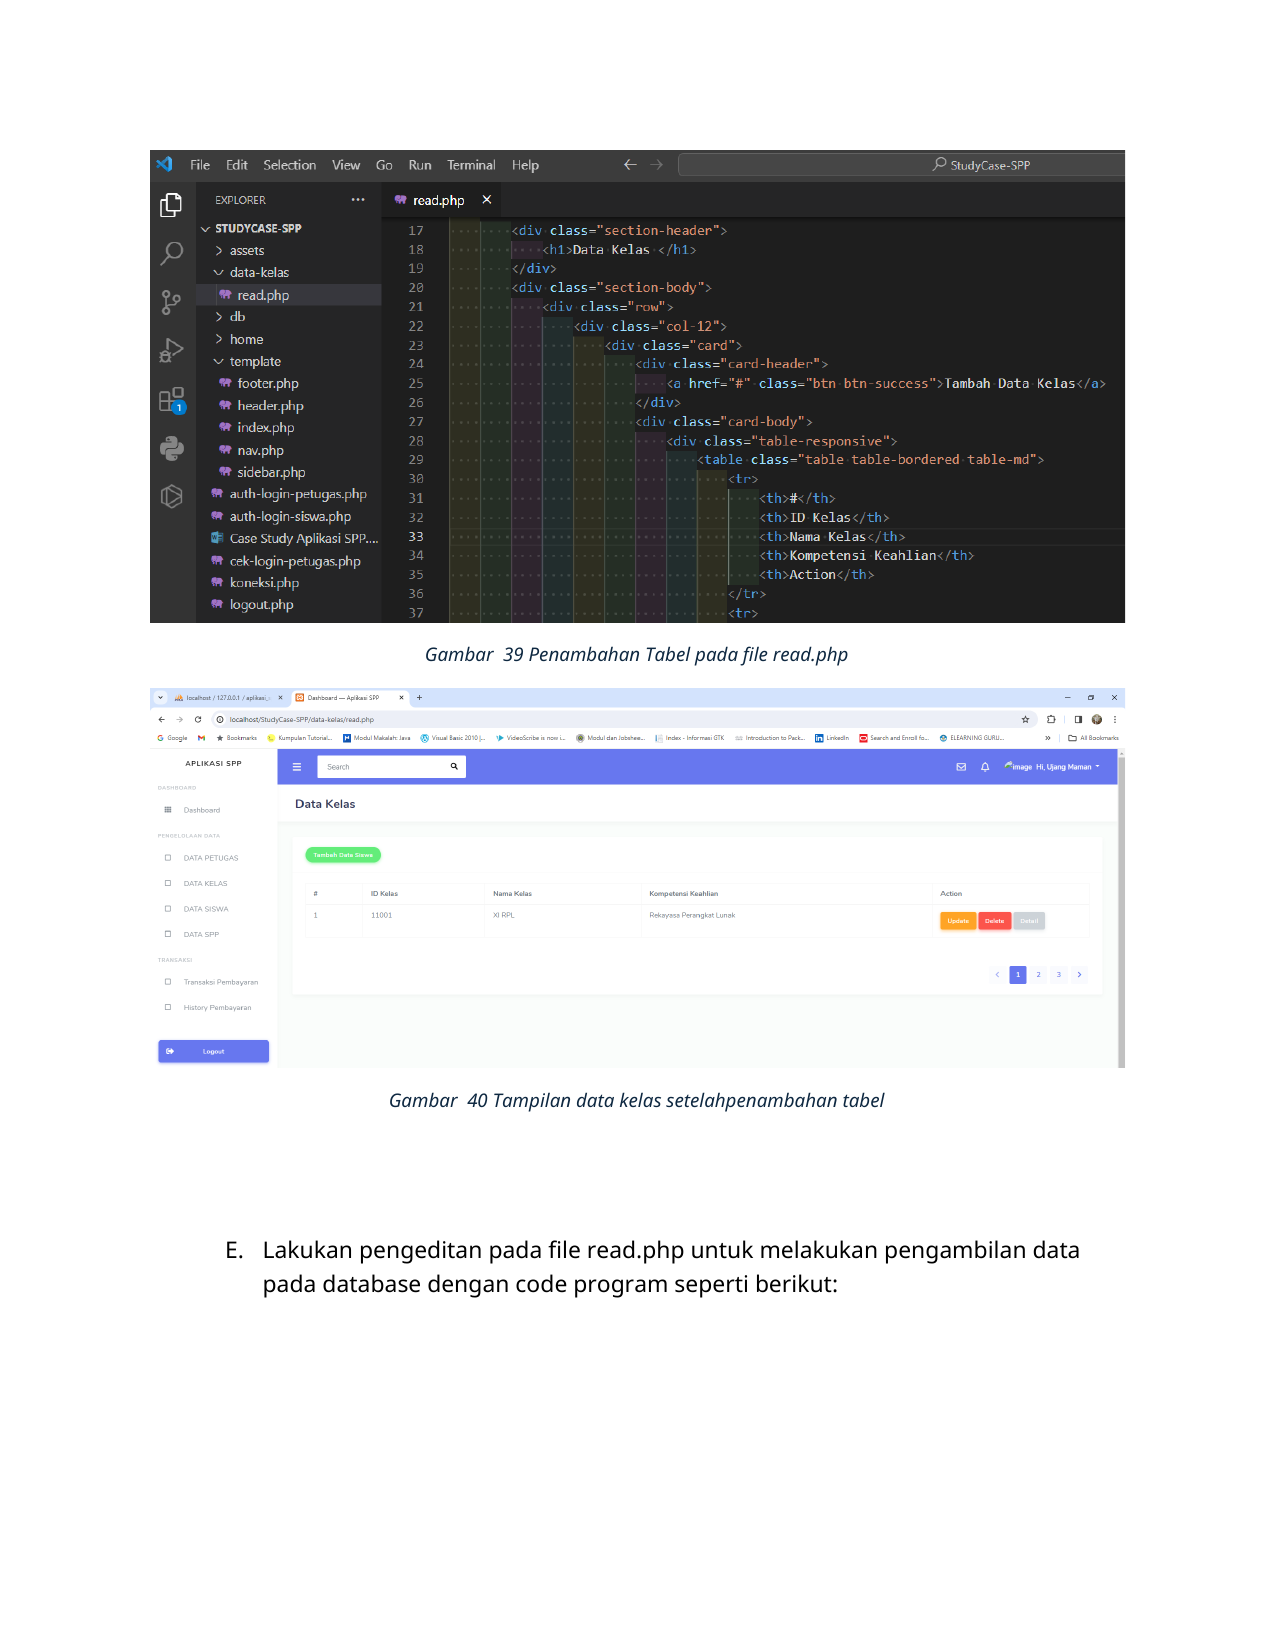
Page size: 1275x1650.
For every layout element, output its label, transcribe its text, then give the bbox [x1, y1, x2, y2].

text Gambar 39 Penambahan Tabel pada file read.php [150, 642, 1125, 667]
list Lakukan pengeditan pada file read.php untuk melakukan pengambilan data pada database dengan code program seperti berikut: [225, 1234, 1125, 1299]
picture [150, 150, 1125, 623]
picture [150, 688, 1125, 1068]
text Gambar 40 Tampilan data kelas setelahpenambahan tabel [150, 1087, 1125, 1112]
